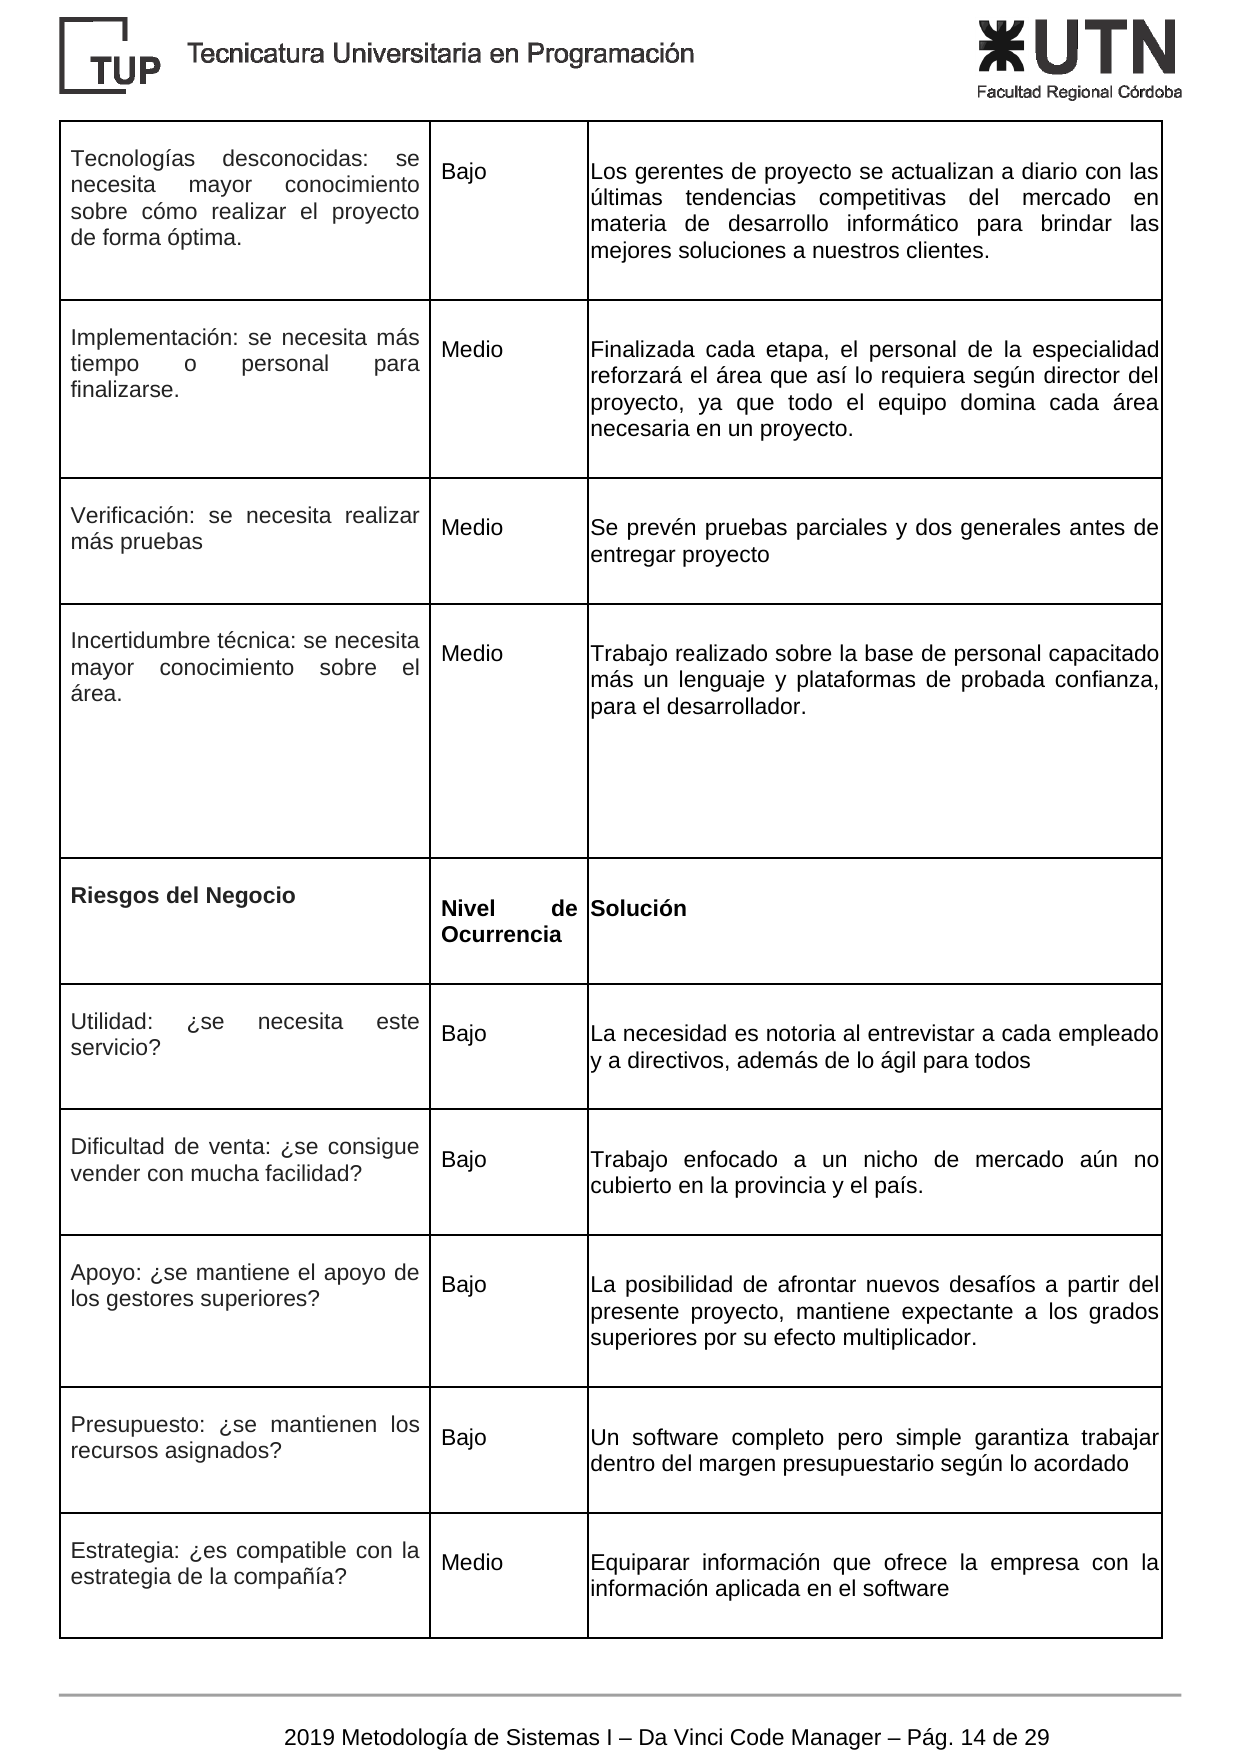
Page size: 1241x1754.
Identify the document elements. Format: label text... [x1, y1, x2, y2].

table_cell La necesidad es notoria al entrevistar a cada empleado y a directivos, además de lo ágil para todos [589, 985, 1161, 1108]
table_cell Se prevén pruebas parciales y dos generales antes de entregar proyecto [589, 479, 1161, 602]
table_cell La posibilidad de afrontar nuevos desafíos a partir del presente proyecto, mantiene expectante a los grados superiores por su efecto multiplicador. [589, 1236, 1161, 1386]
table_cell Incertidumbre técnica: se necesita mayor conocimiento sobre el área. [61, 605, 429, 857]
table_cell Medio [431, 1514, 587, 1637]
picture [59, 17, 1182, 101]
table_cell Medio [431, 301, 587, 477]
table_cell Medio [431, 479, 587, 602]
table_cell Trabajo realizado sobre la base de personal capacitado más un lenguaje y plataformas de probada confianza, para el desarrollador. [589, 605, 1161, 857]
table_cell Nivel de Ocurrencia [431, 859, 587, 983]
table_cell Solución [589, 859, 1161, 983]
table_cell Un software completo pero simple garantiza trabajar dentro del margen presupuestario según lo acordado [589, 1388, 1161, 1512]
table_cell Equiparar información que ofrece la empresa con la información aplicada en el software [589, 1514, 1161, 1637]
table_cell Dificultad de venta: ¿se consigue vender con mucha facilidad? [61, 1110, 429, 1234]
table_cell Utilidad: ¿se necesita este servicio? [61, 985, 429, 1108]
table_cell Bajo [431, 1388, 587, 1512]
table_cell Finalizada cada etapa, el personal de la especialidad reforzará el área que así lo requiera según director del proyecto, ya que todo el equipo domina cada área necesaria en un proyecto. [589, 301, 1161, 477]
table_cell Implementación: se necesita más tiempo o personal para finalizarse. [61, 301, 429, 477]
table_cell Presupuesto: ¿se mantienen los recursos asignados? [61, 1388, 429, 1512]
table_cell Los gerentes de proyecto se actualizan a diario con las últimas tendencias competitivas del mercado en materia de desarrollo informático para brindar las mejores soluciones a nuestros clientes. [589, 122, 1161, 298]
table_cell Bajo [431, 985, 587, 1108]
table_cell Riesgos del Negocio [61, 859, 429, 983]
table_cell Estrategia: ¿es compatible con la estrategia de la compañía? [61, 1514, 429, 1637]
table_cell Tecnologías desconocidas: se necesita mayor conocimiento sobre cómo realizar el proyecto de forma óptima. [61, 122, 429, 298]
table_cell Medio [431, 605, 587, 857]
table_cell Apoyo: ¿se mantiene el apoyo de los gestores superiores? [61, 1236, 429, 1386]
table_cell Trabajo enfocado a un nicho de mercado aún no cubierto en la provincia y el país. [589, 1110, 1161, 1234]
table_cell Bajo [431, 1110, 587, 1234]
table_cell Bajo [431, 1236, 587, 1386]
table_cell Verificación: se necesita realizar más pruebas [61, 479, 429, 602]
table_cell Bajo [431, 122, 587, 298]
